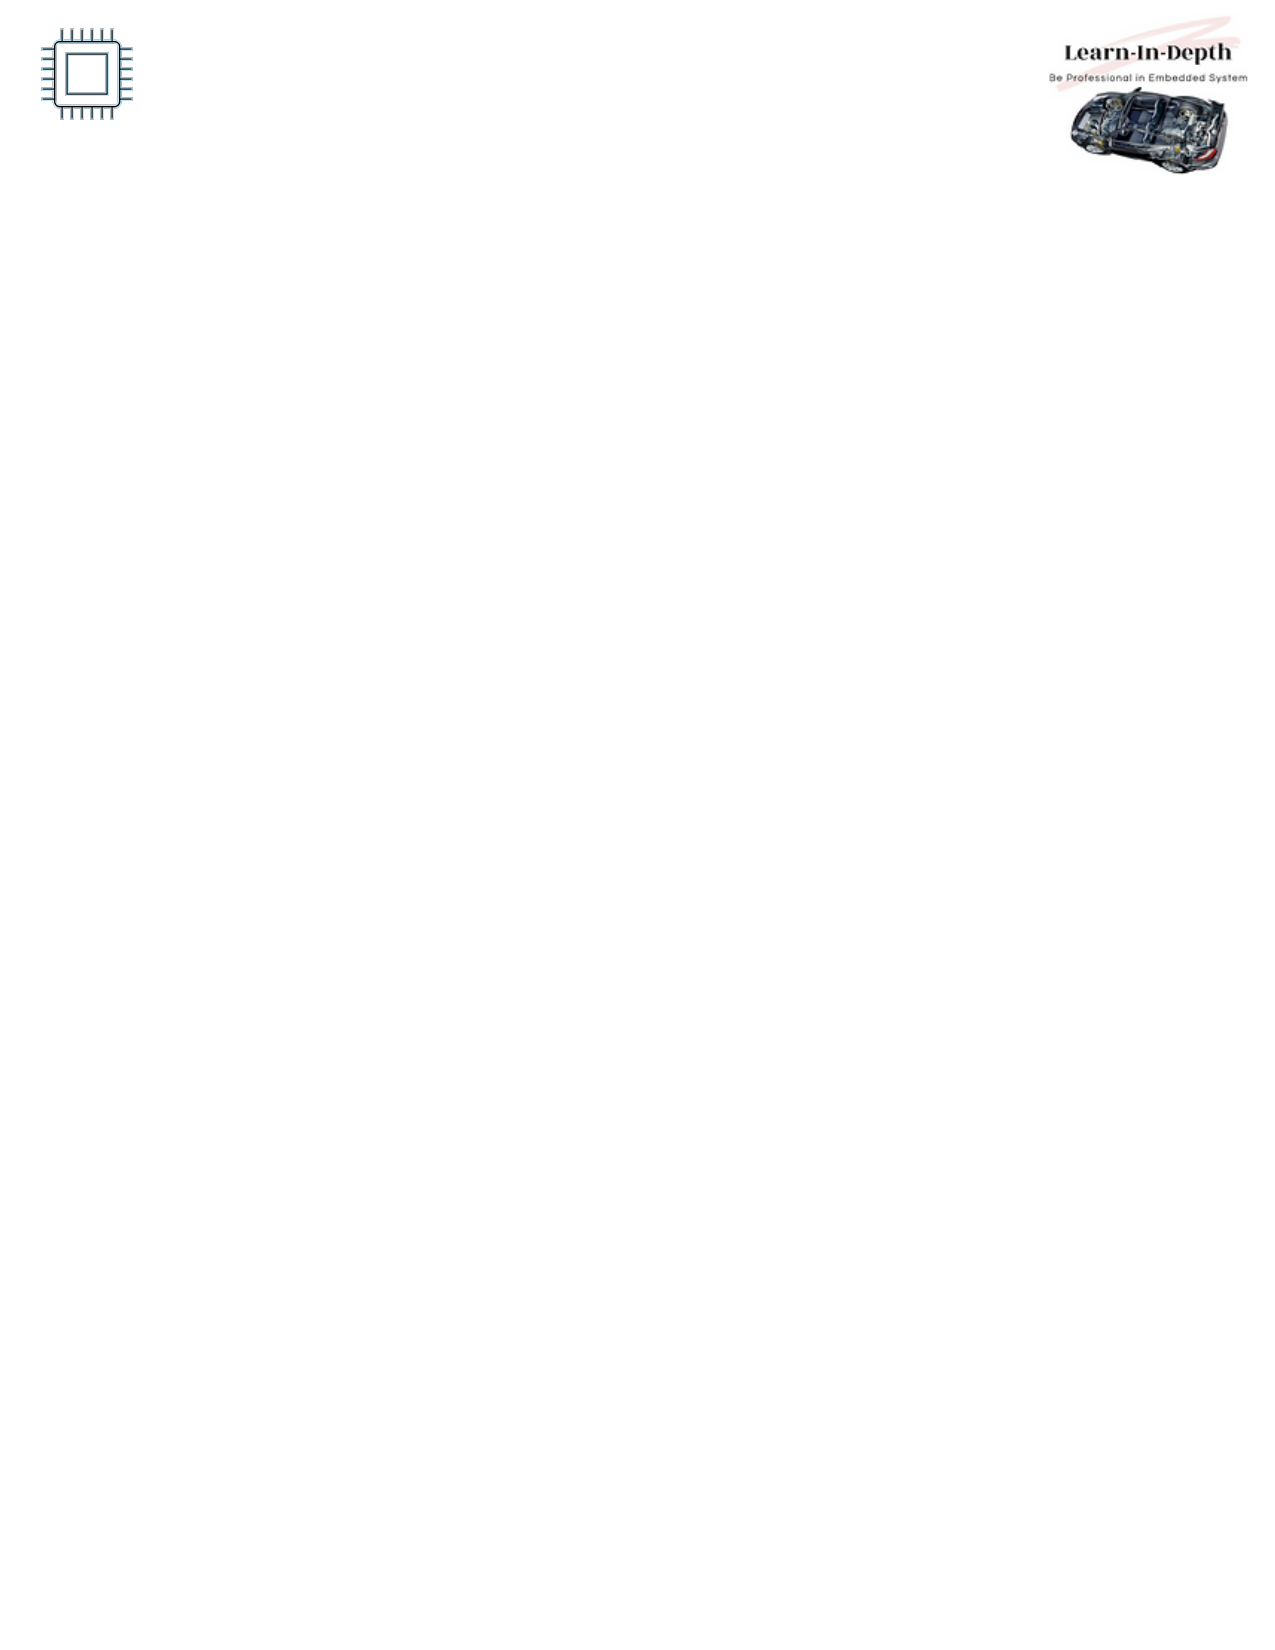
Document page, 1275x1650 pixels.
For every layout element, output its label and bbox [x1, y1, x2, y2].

picture [27, 15, 147, 134]
picture [1048, 13, 1249, 175]
